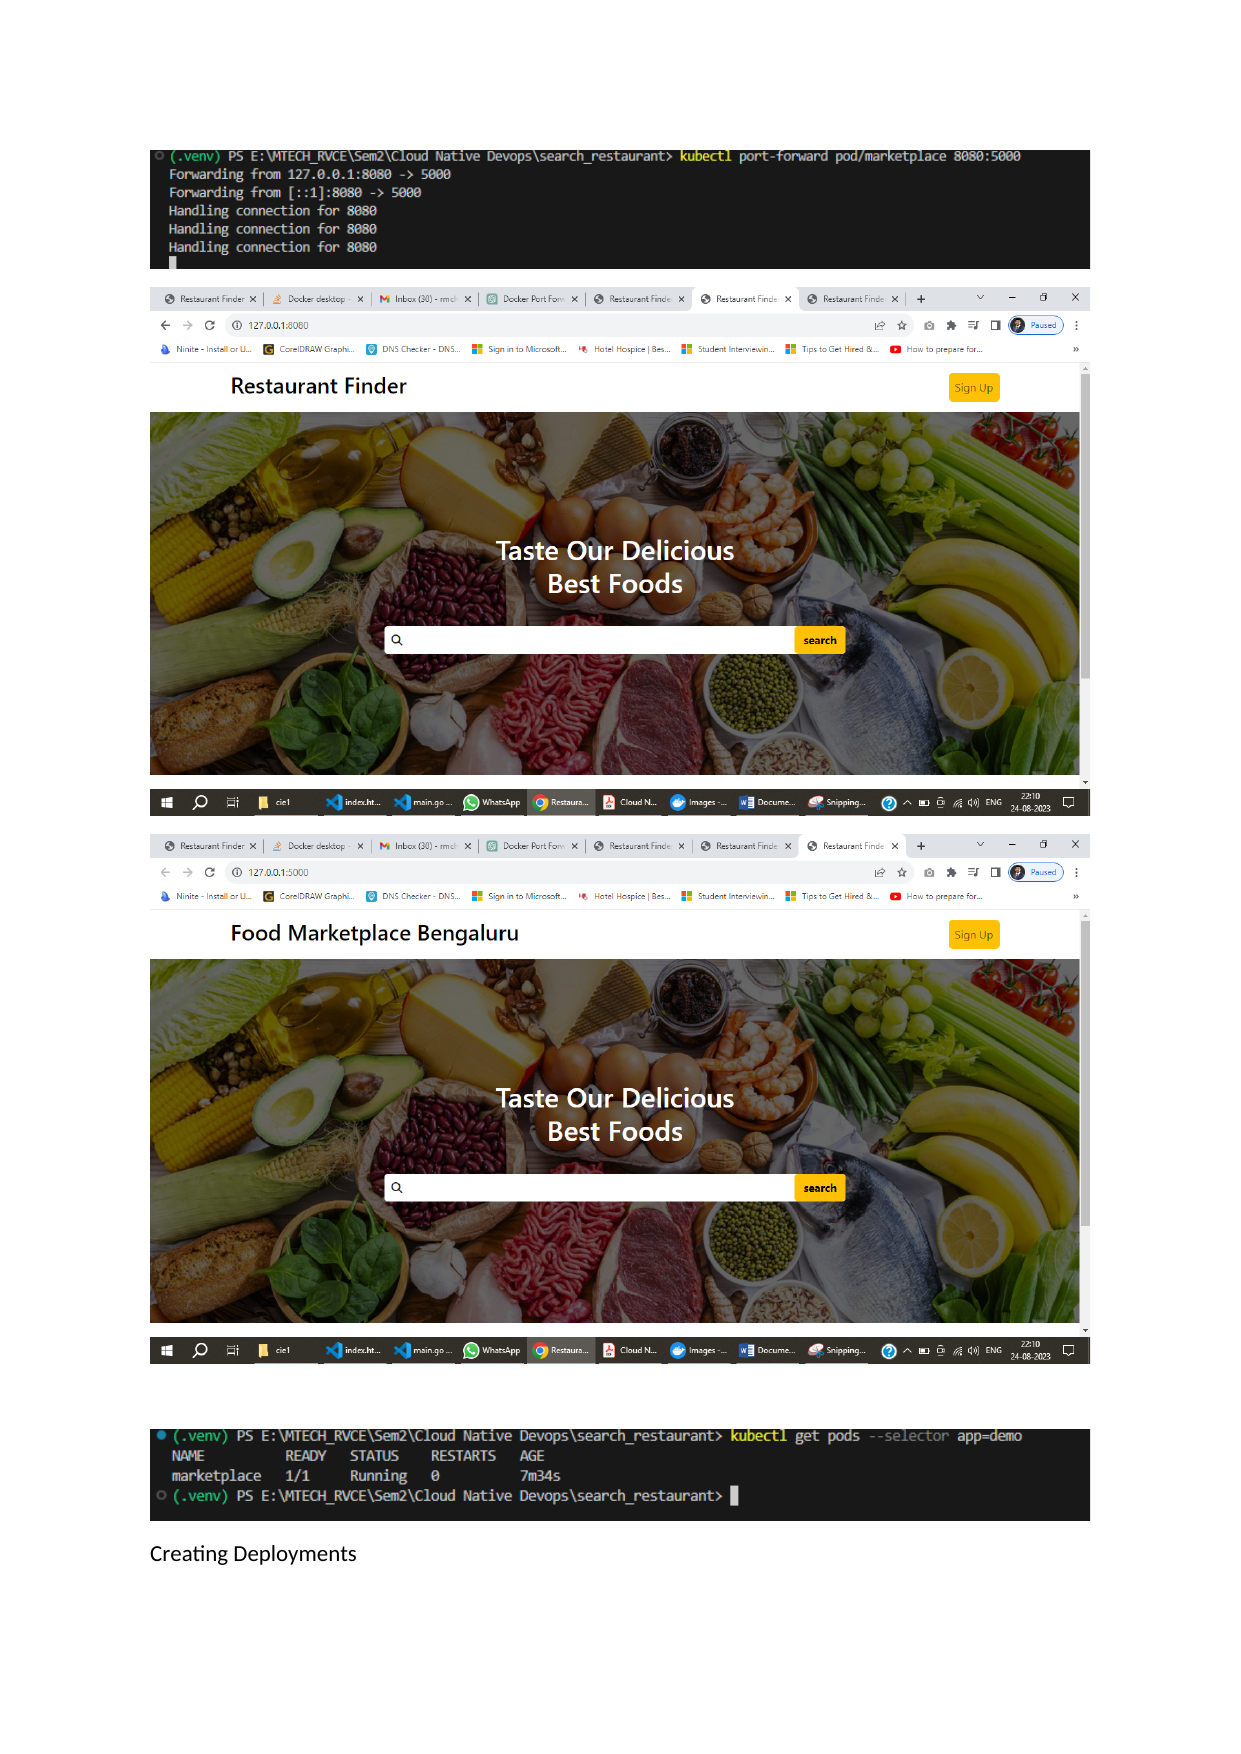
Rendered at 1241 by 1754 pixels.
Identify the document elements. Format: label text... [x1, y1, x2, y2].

picture [150, 150, 1091, 269]
text Creating Deployments [150, 1539, 1090, 1567]
picture [150, 1429, 1091, 1521]
picture [150, 287, 1091, 816]
picture [150, 834, 1091, 1364]
